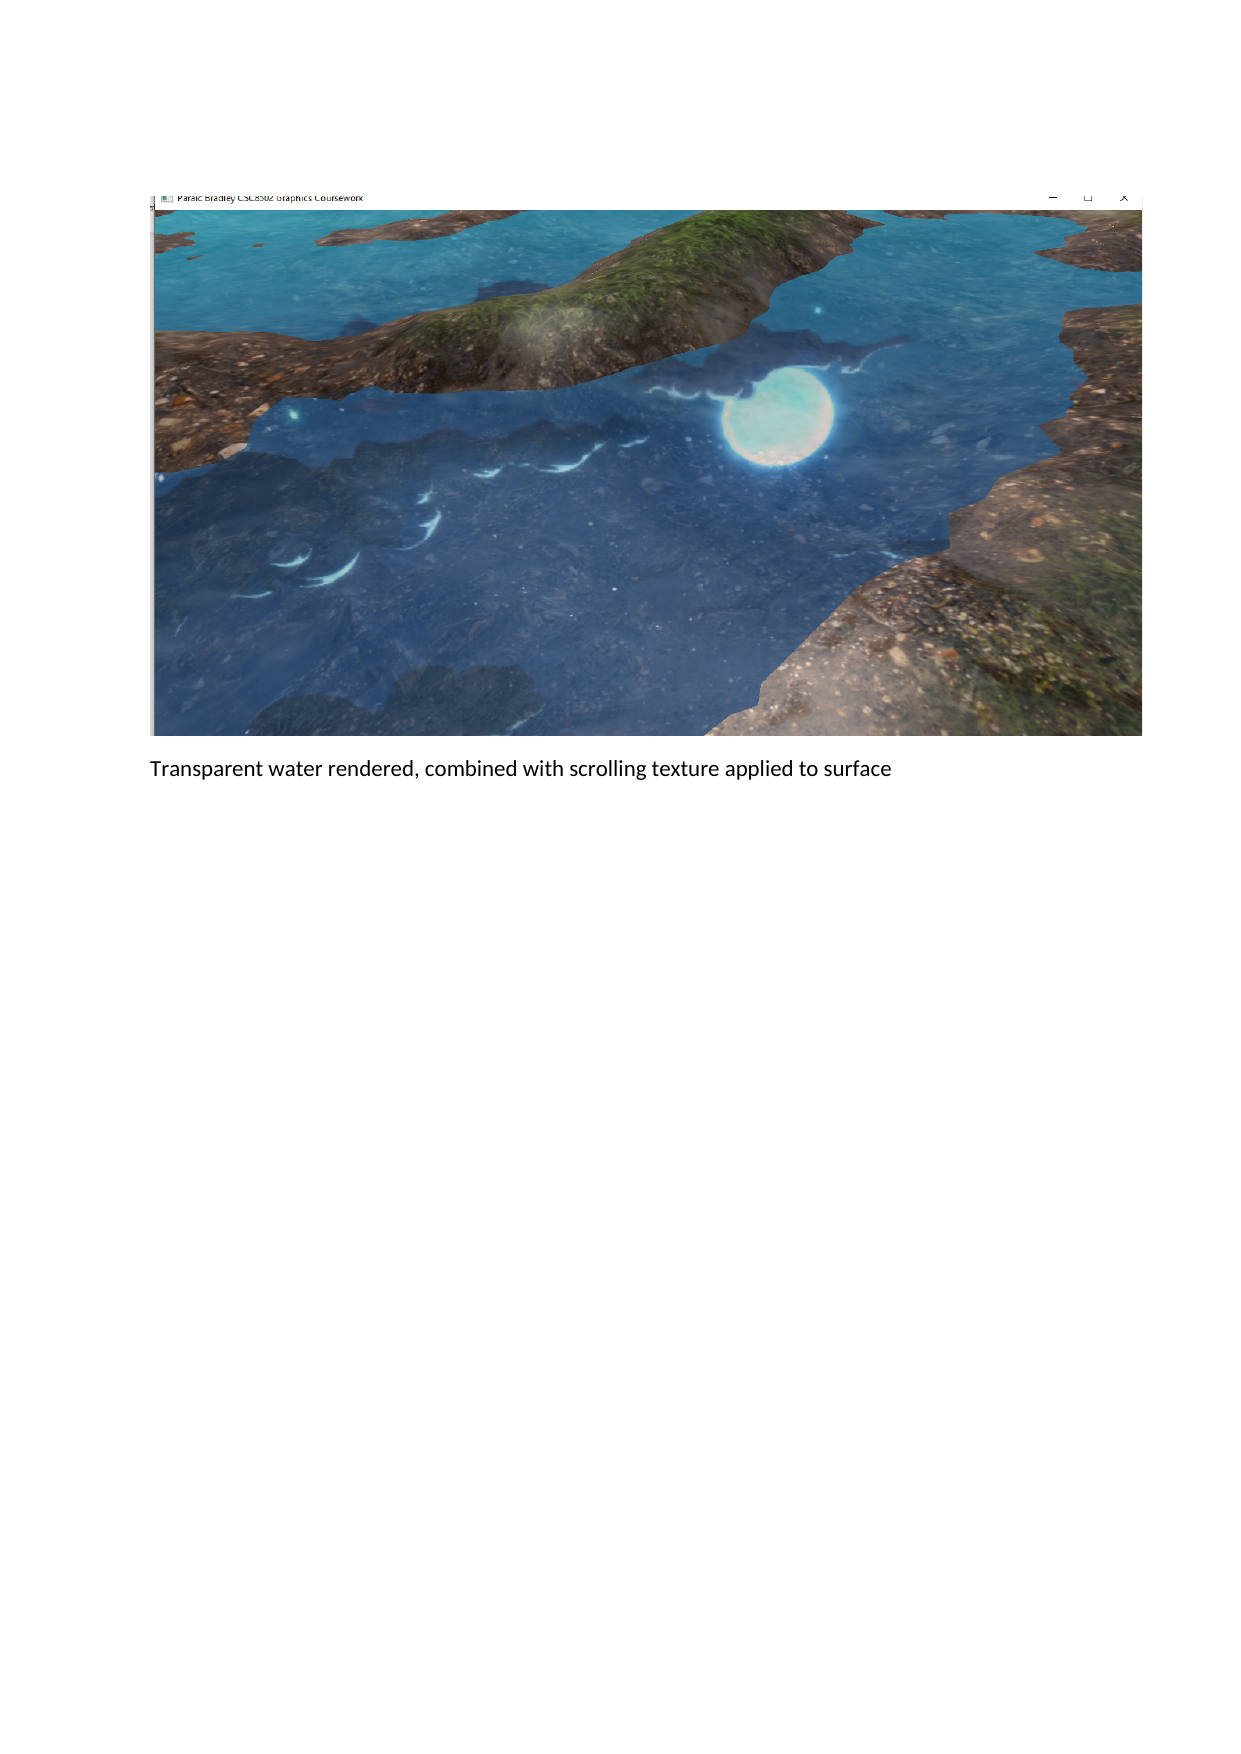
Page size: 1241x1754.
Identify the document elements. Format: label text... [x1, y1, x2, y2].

picture [150, 196, 1143, 736]
text Transparent water rendered, combined with scrolling texture applied to surface [150, 754, 1090, 782]
